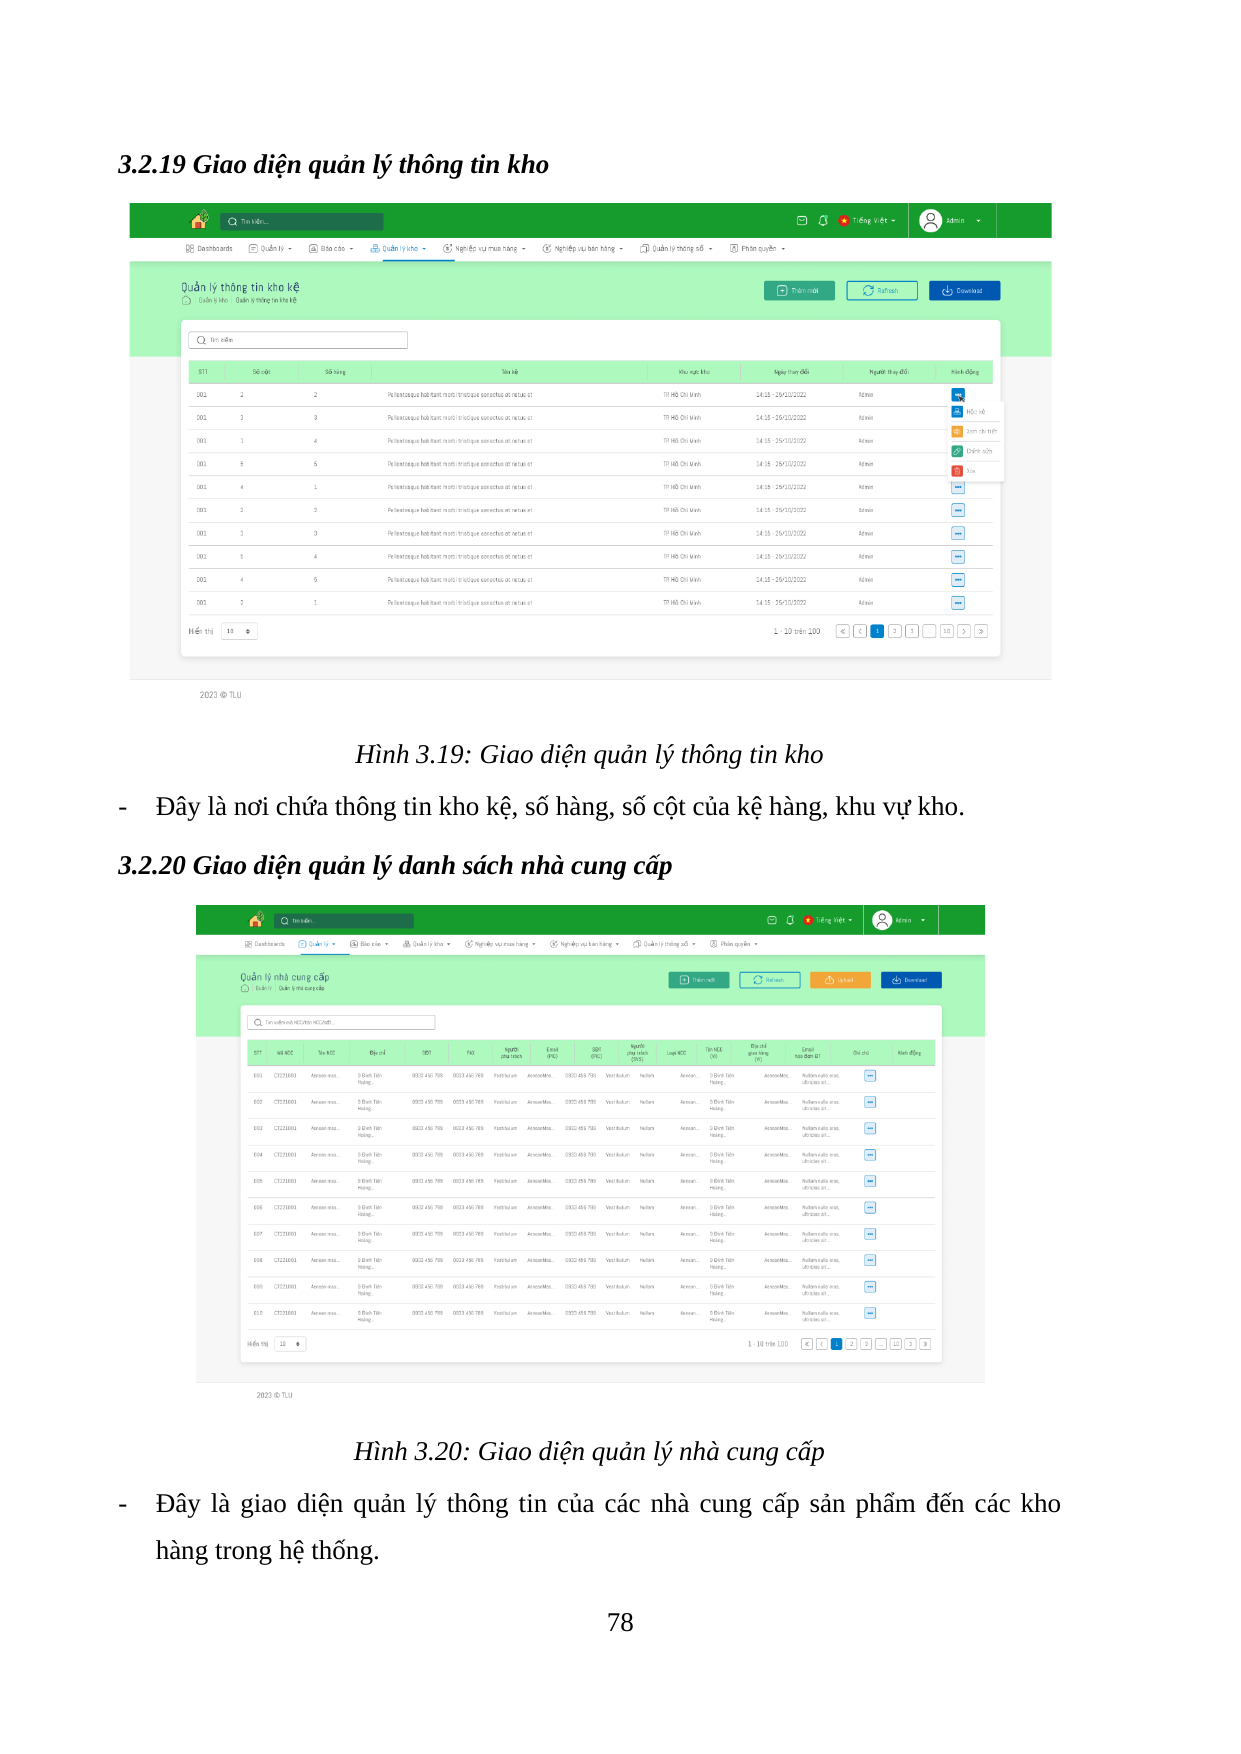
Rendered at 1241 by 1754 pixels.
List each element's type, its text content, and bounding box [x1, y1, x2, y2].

text Hình 3.19: Giao diện quản lý thông tin kho [118, 738, 1063, 769]
subtitle Giao diện quản lý danh sách nhà cung cấp [118, 849, 1063, 880]
text Hình 3.20: Giao diện quản lý nhà cung cấp [118, 1436, 1063, 1467]
list Đây là giao diện quản lý thông tin của các nhà cung cấp sản phẩm đến các kho hàng trong hệ thống. [118, 1487, 1063, 1565]
subtitle Giao diện quản lý thông tin kho [118, 148, 1063, 179]
picture [129, 203, 1052, 710]
picture [196, 905, 986, 1408]
list Đây là nơi chứa thông tin kho kệ, số hàng, số cột của kệ hàng, khu vự kho. [118, 790, 1063, 821]
